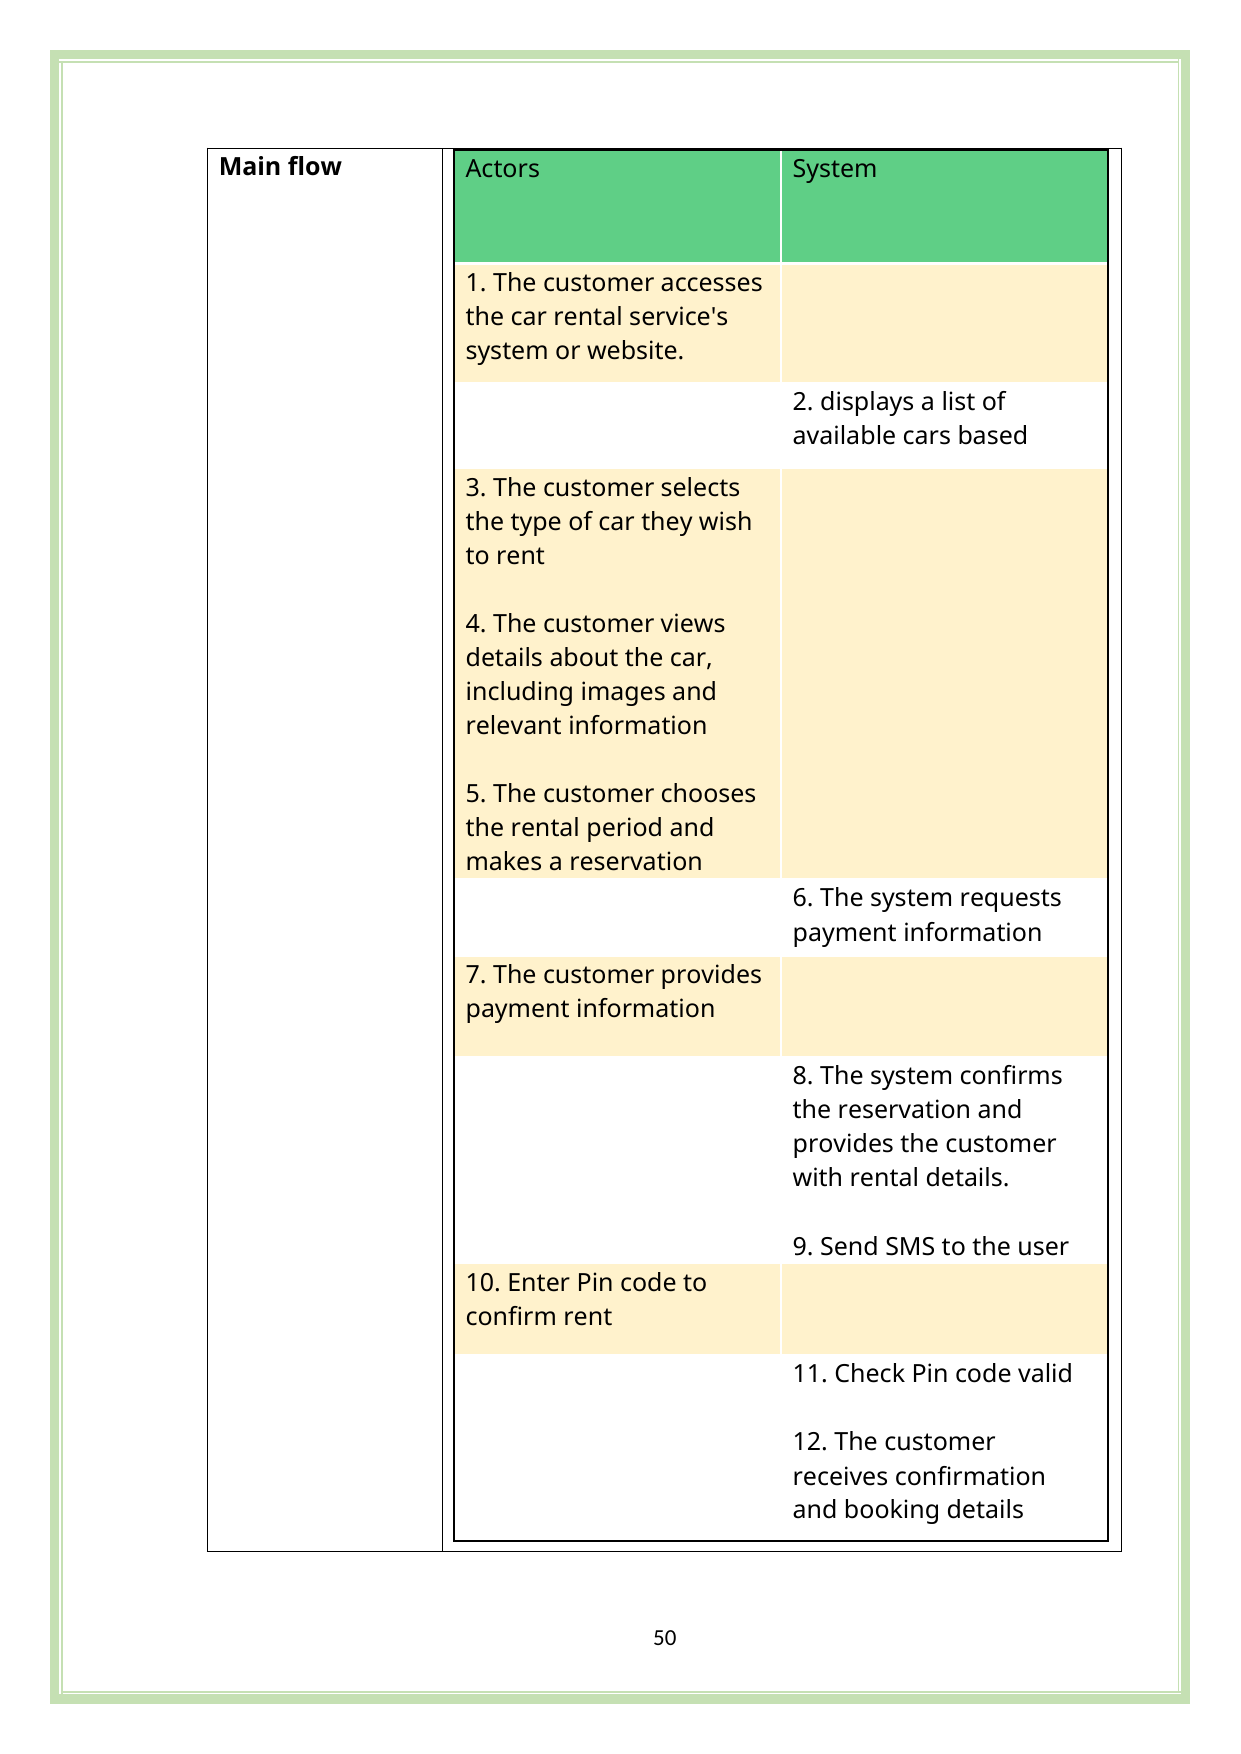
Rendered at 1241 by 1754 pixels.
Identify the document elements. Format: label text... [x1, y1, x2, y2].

table_cell Main flow [208, 149, 442, 1551]
table_cell [443, 149, 1121, 1551]
